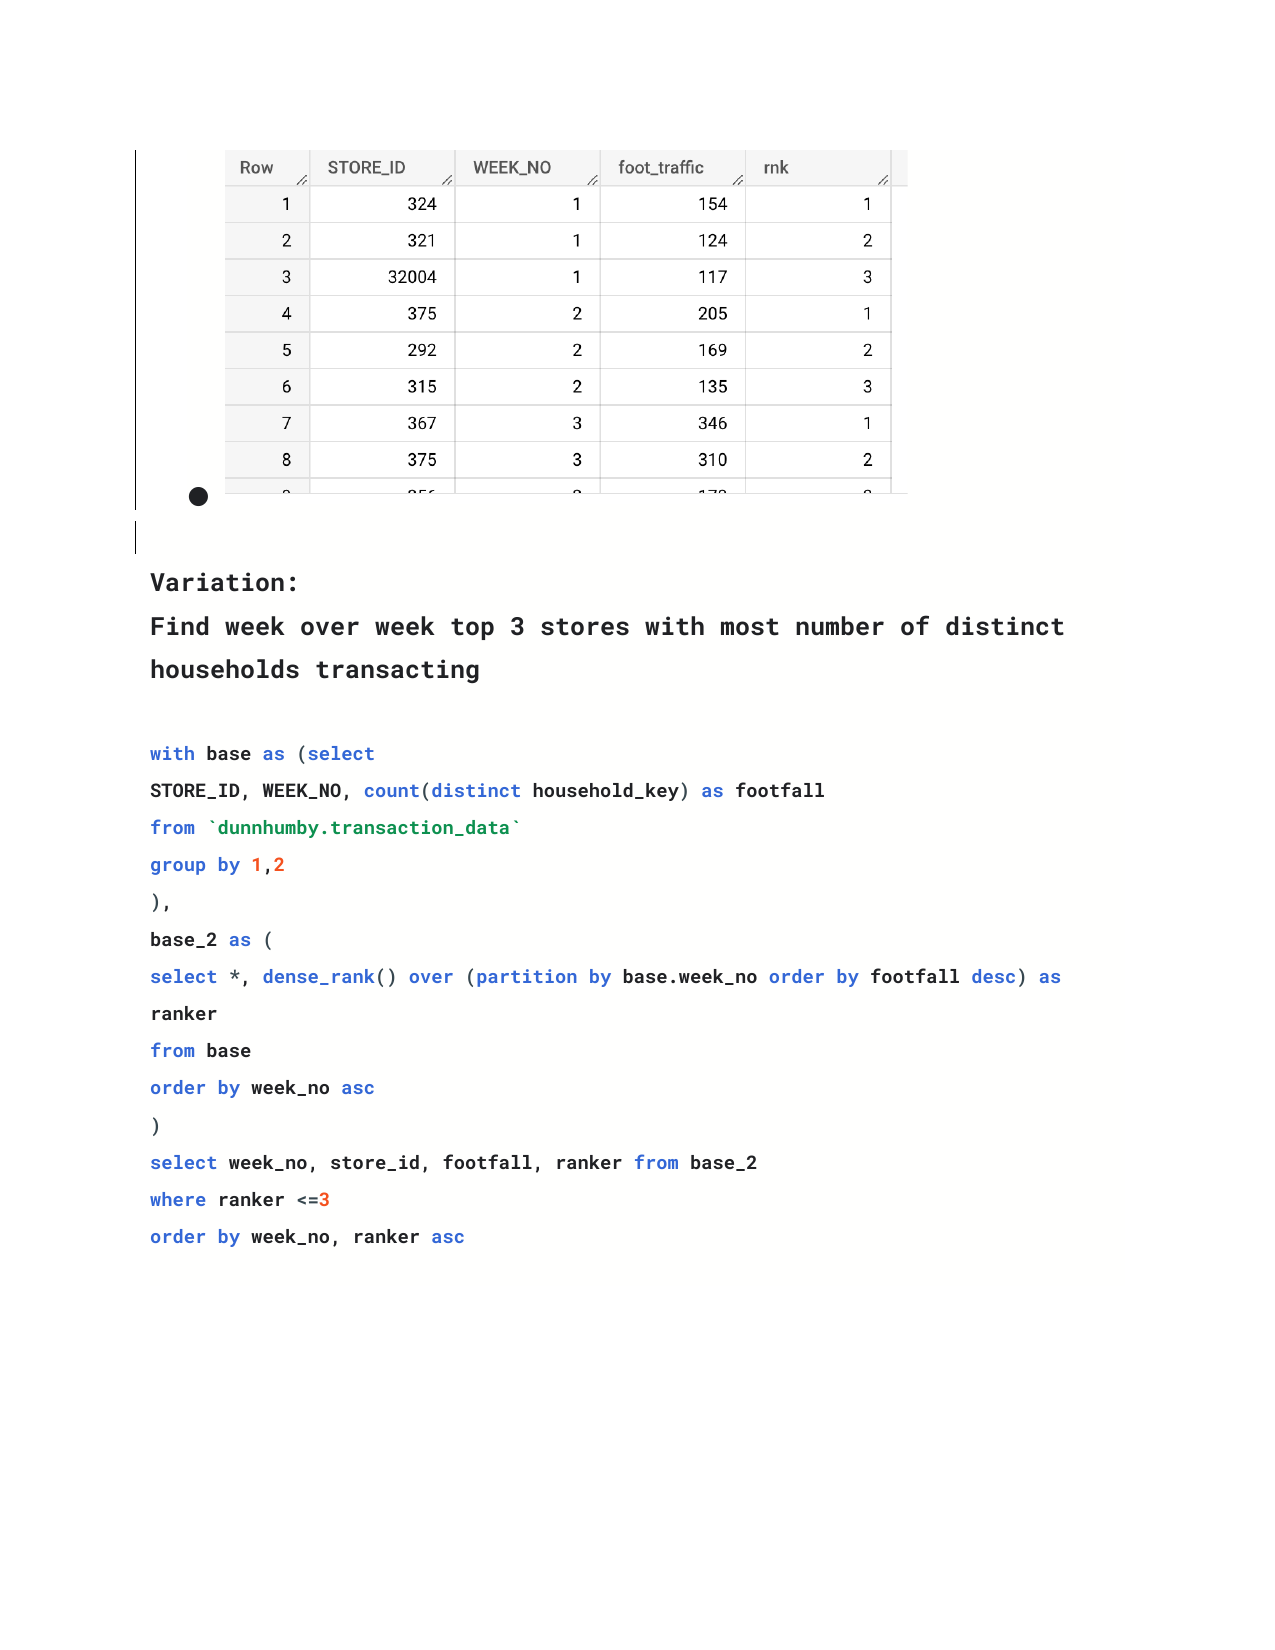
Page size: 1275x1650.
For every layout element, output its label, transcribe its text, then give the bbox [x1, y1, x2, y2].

text order by week_no asc [150, 1075, 1125, 1100]
text Variation: [150, 565, 1125, 598]
text ), [150, 889, 1125, 914]
text with base as (select [150, 740, 1125, 765]
text Find week over week top 3 stores with most number of distinct households transacting [150, 609, 1125, 686]
text base_2 as ( [150, 926, 1125, 951]
text order by week_no, ranker asc [150, 1224, 1125, 1249]
text select *, dense_rank() over (partition by base.week_no order by footfall desc) as ranker [150, 963, 1125, 1026]
text STORE_ID, WEEK_NO, count(distinct household_key) as footfall [150, 778, 1125, 802]
text ) [150, 1112, 1125, 1137]
text group by 1,2 [150, 852, 1125, 877]
text where ranker <=3 [150, 1187, 1125, 1211]
text select week_no, store_id, footfall, ranker from base_2 [150, 1149, 1125, 1174]
picture [225, 150, 908, 504]
text from `dunnhumby.transaction_data` [150, 815, 1125, 839]
text from base [150, 1038, 1125, 1063]
